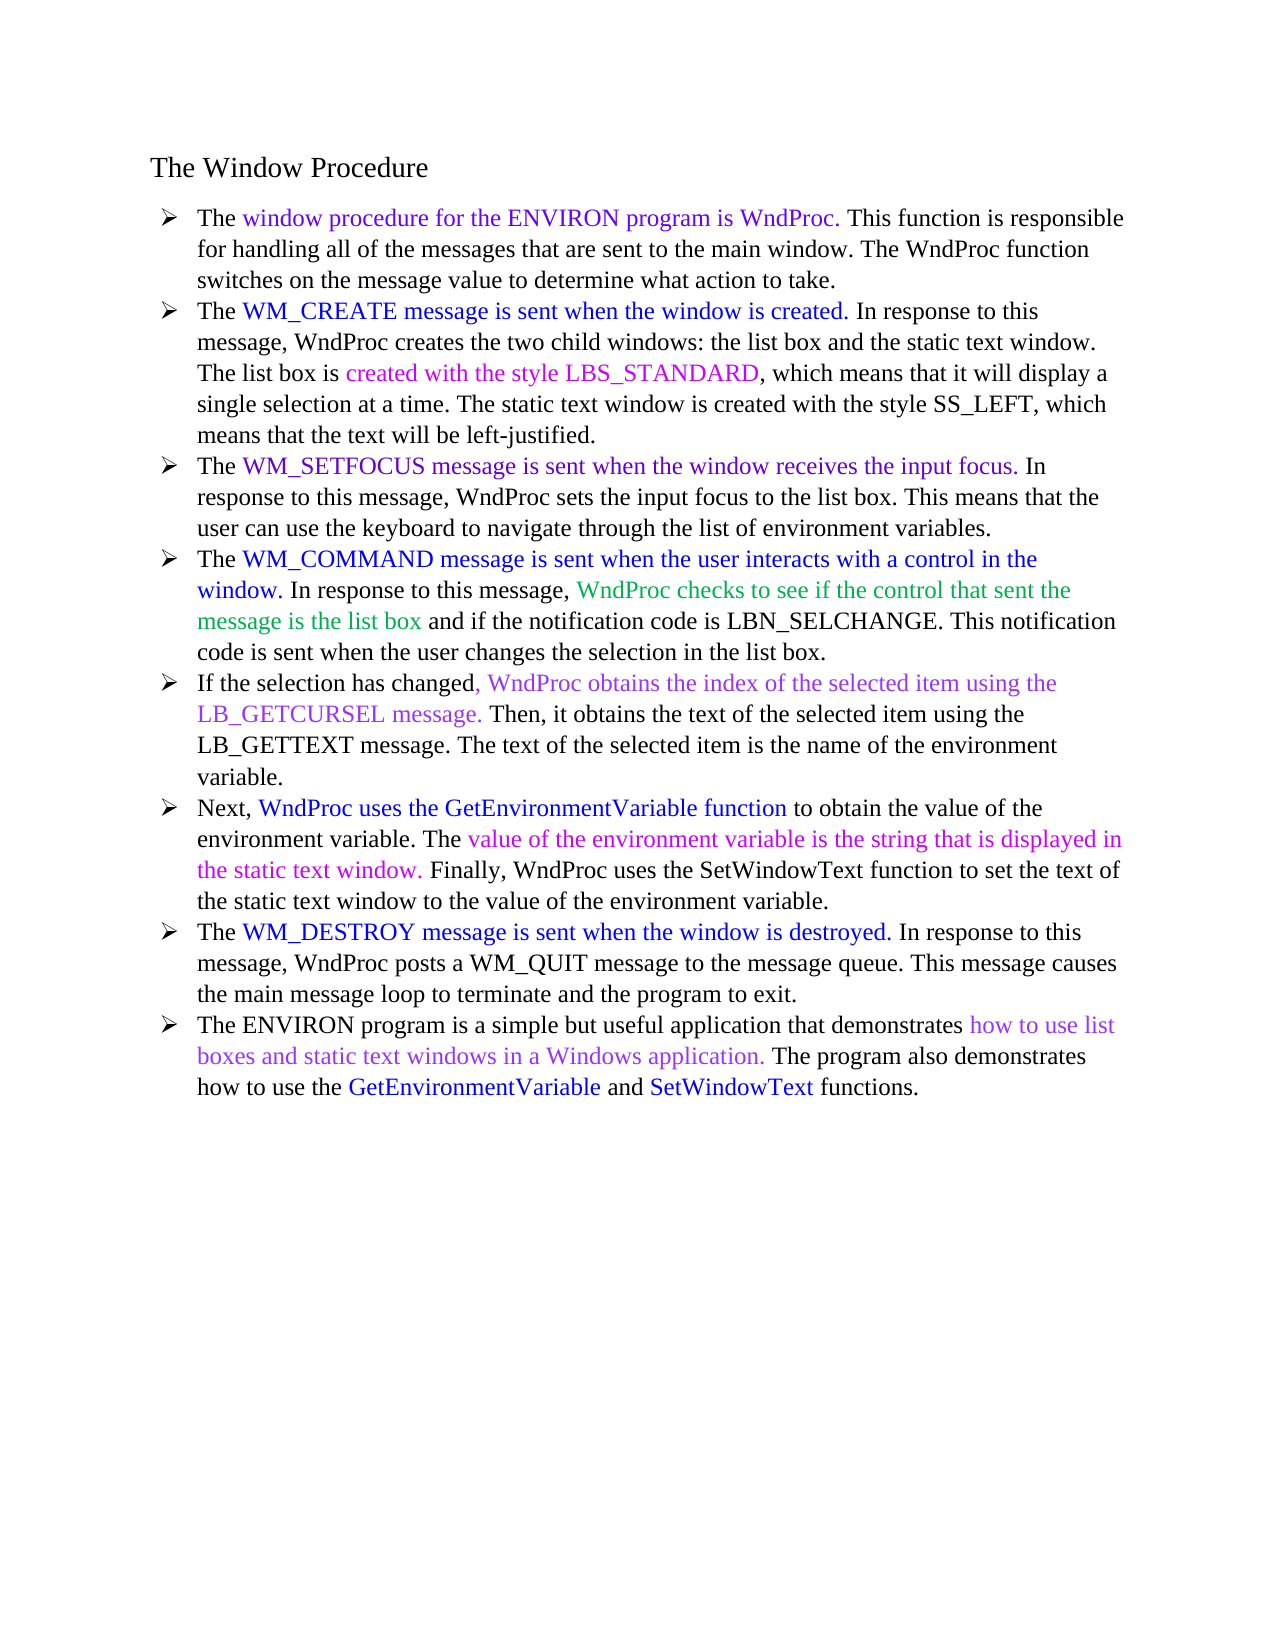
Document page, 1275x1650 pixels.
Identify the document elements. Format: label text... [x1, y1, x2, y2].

list Next, WndProc uses the GetEnvironmentVariable function to obtain the value of the environment variable. The value of the environment variable is the string that is displayed in the static text window. Finally, WndProc uses the SetWindowText function to set the text of the static text window to the value of the environment variable. [159, 793, 1125, 914]
text The Window Procedure [150, 150, 1125, 183]
list The WM_CREATE message is sent when the window is created. In response to this message, WndProc creates the two child windows: the list box and the static text window. The list box is created with the style LBS_STANDARD, which means that it will display a single selection at a time. The static text window is created with the style SS_LEFT, which means that the text will be left-justified. [159, 296, 1125, 449]
list The window procedure for the ENVIRON program is WndProc. This function is responsible for handling all of the messages that are sent to the main window. The WndProc function switches on the message value to determine what action to take. [159, 203, 1125, 294]
list The ENVIRON program is a simple but useful application that demonstrates how to use list boxes and static text windows in a Windows application. The program also demonstrates how to use the GetEnvironmentVariable and SetWindowText functions. [159, 1010, 1125, 1101]
list If the selection has changed, WndProc obtains the index of the selected item using the LB_GETCURSEL message. Then, it obtains the text of the selected item using the LB_GETTEXT message. The text of the selected item is the name of the environment variable. [159, 668, 1125, 790]
list The WM_COMMAND message is sent when the user interacts with a control in the window. In response to this message, WndProc checks to see if the control that sent the message is the list box and if the notification code is LBN_SELCHANGE. This notification code is sent when the user changes the selection in the list box. [159, 544, 1125, 666]
list The WM_SETFOCUS message is sent when the window receives the input focus. In response to this message, WndProc sets the input focus to the list box. This means that the user can use the keyboard to navigate through the list of environment variables. [159, 451, 1125, 542]
list The WM_DESTROY message is sent when the window is destroyed. In response to this message, WndProc posts a WM_QUIT message to the message queue. This message causes the main message loop to terminate and the program to exit. [159, 917, 1125, 1008]
